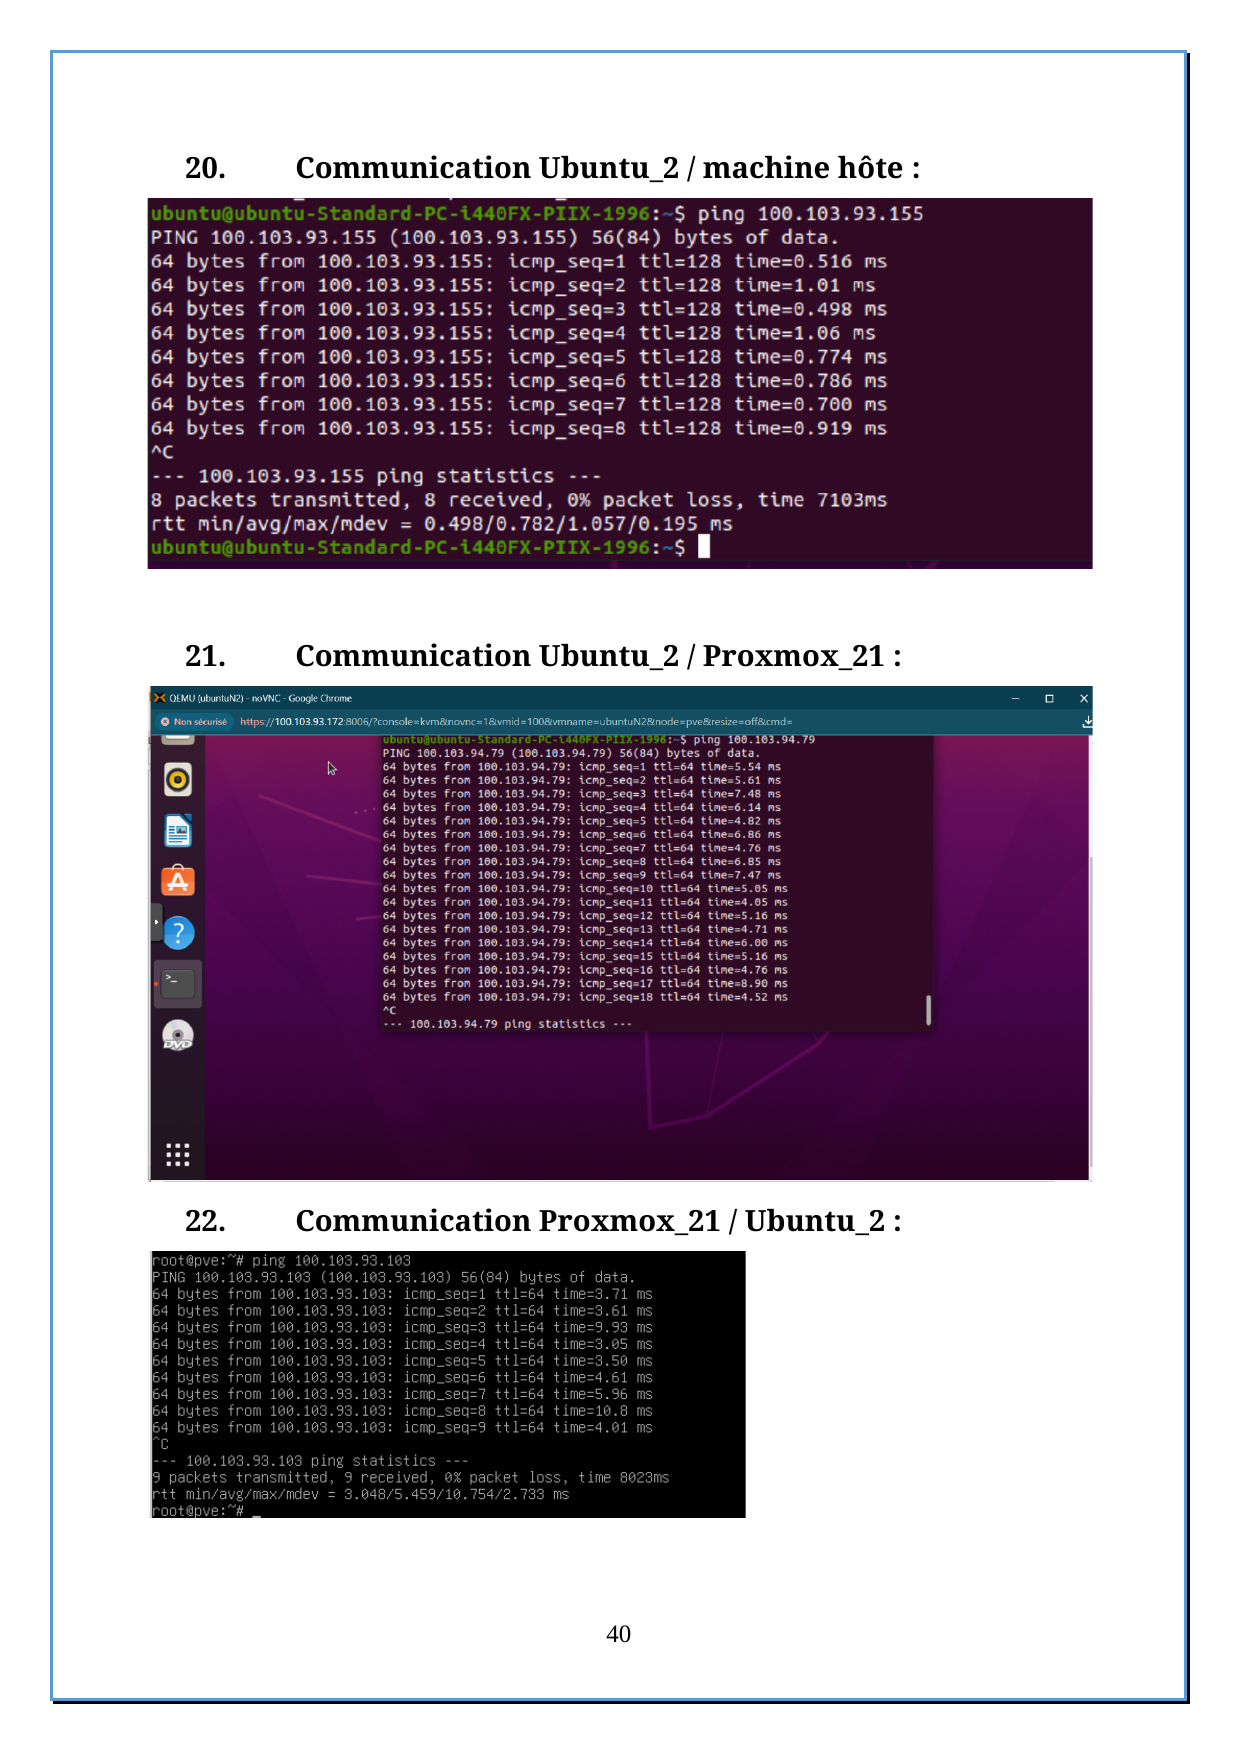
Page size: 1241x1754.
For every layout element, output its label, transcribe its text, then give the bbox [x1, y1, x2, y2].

picture [147, 1251, 746, 1518]
subtitle Communication Proxmox_21 / Ubuntu_2 : [185, 1200, 1089, 1240]
subtitle Communication Ubuntu_2 / Proxmox_21 : [185, 636, 1089, 675]
subtitle Communication Ubuntu_2 / machine hôte : [185, 148, 1089, 187]
picture [147, 686, 1093, 1182]
picture [147, 198, 1093, 569]
